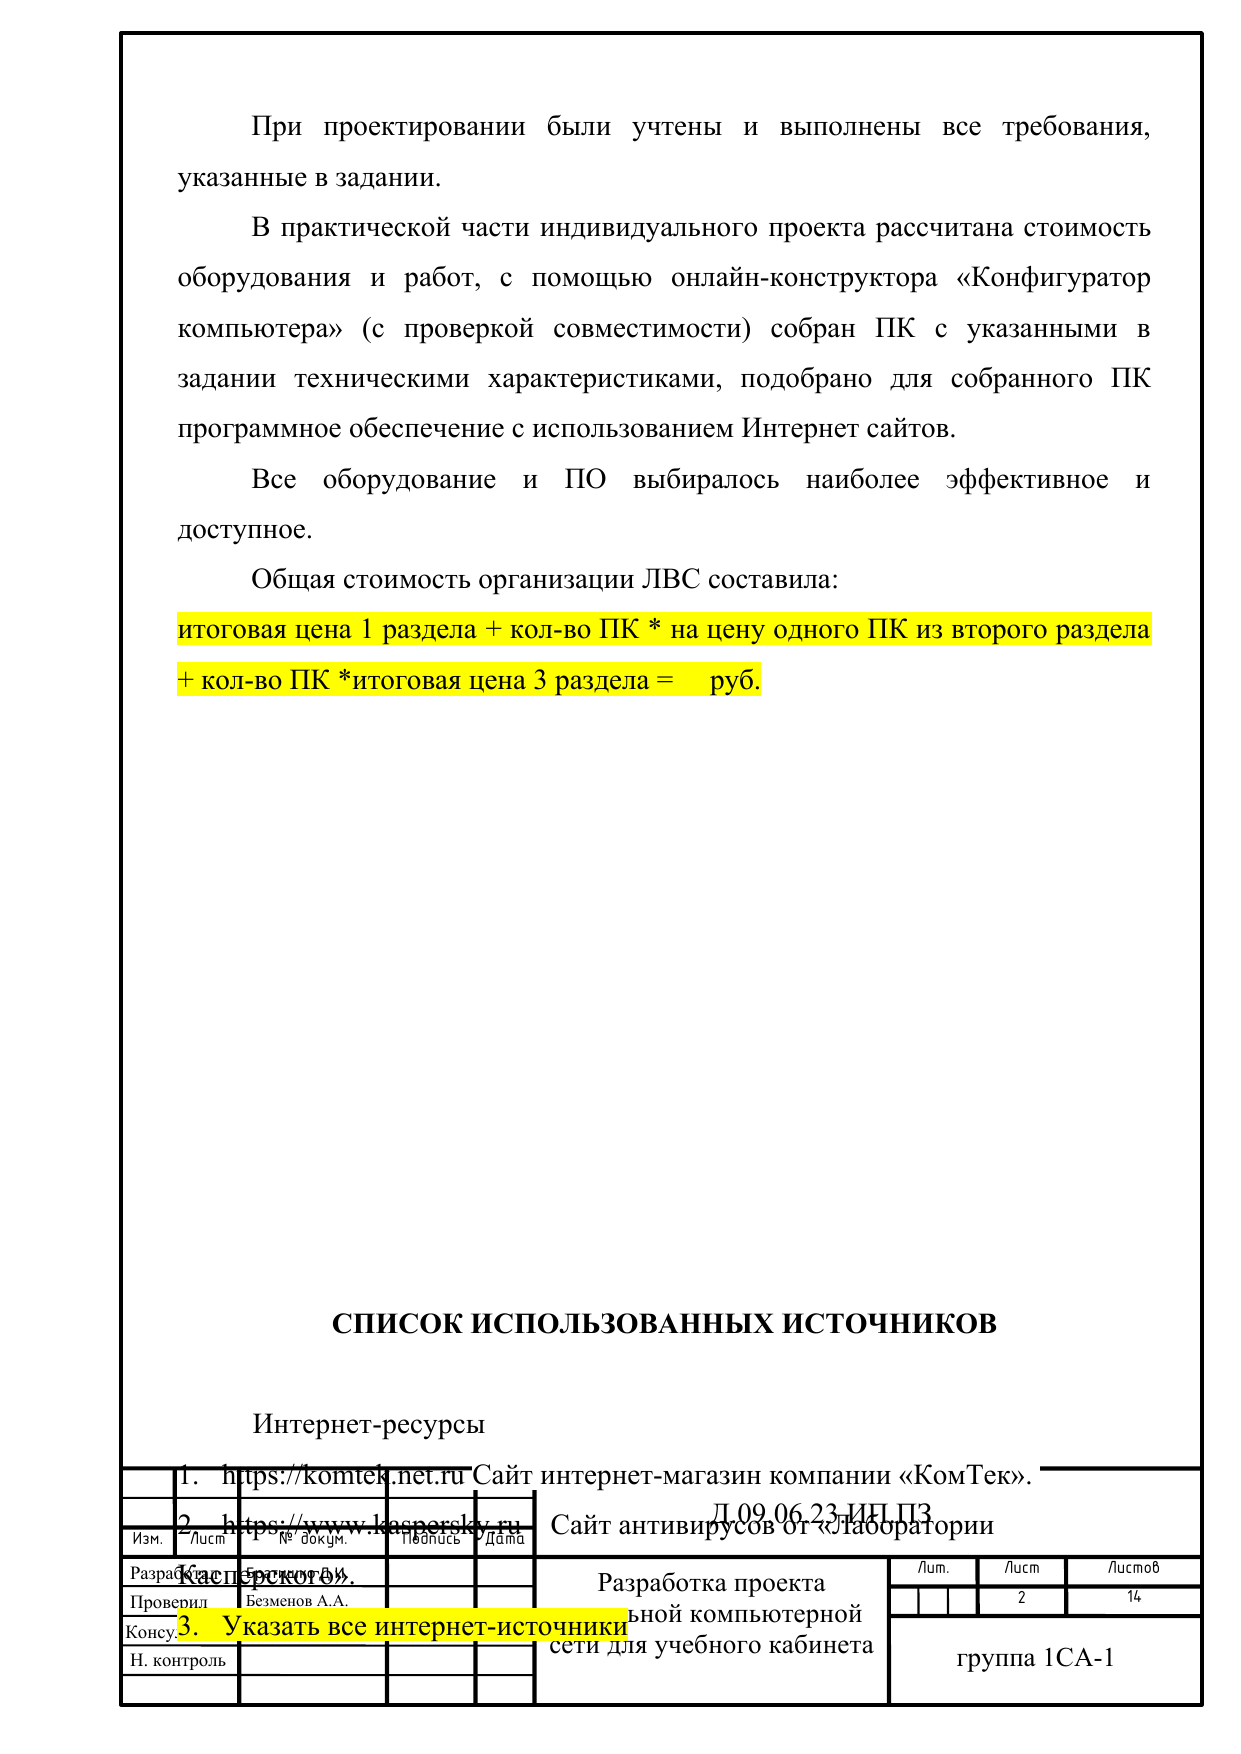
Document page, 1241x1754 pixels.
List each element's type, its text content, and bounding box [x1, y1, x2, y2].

text В практической части индивидуального проекта рассчитана стоимость оборудования и работ, с помощью онлайн-конструктора «Конфигуратор компьютера» (с проверкой совместимости) собран ПК с указанными в задании техническими характеристиками, подобрано для собранного ПК программное обеспечение с использованием Интернет сайтов. [177, 209, 1152, 444]
text Все оборудование и ПО выбиралось наиболее эффективное и доступное. [177, 461, 1152, 544]
text итоговая цена 1 раздела + кол-во ПК * на цену одного ПК из второго раздела + кол-во ПК *итоговая цена 3 раздела = руб. [177, 645, 1152, 696]
list Указать все интернет-источники [628, 1608, 1152, 1641]
text Общая стоимость организации ЛВС составила: [177, 561, 1152, 595]
list https://www.kaspersky.ru Сайт антивирусов от «Лаборатории Касперского». [177, 1507, 1152, 1591]
list https://komtek.net.ru Сайт интернет-магазин компании «КомТек». [177, 1457, 472, 1490]
text Интернет-ресурсы [177, 1406, 1152, 1440]
text СПИСОК ИСПОЛЬЗОВАННЫХ ИСТОЧНИКОВ [177, 1306, 1152, 1339]
text При проектировании были учтены и выполнены все требования, указанные в задании. [177, 108, 1152, 192]
